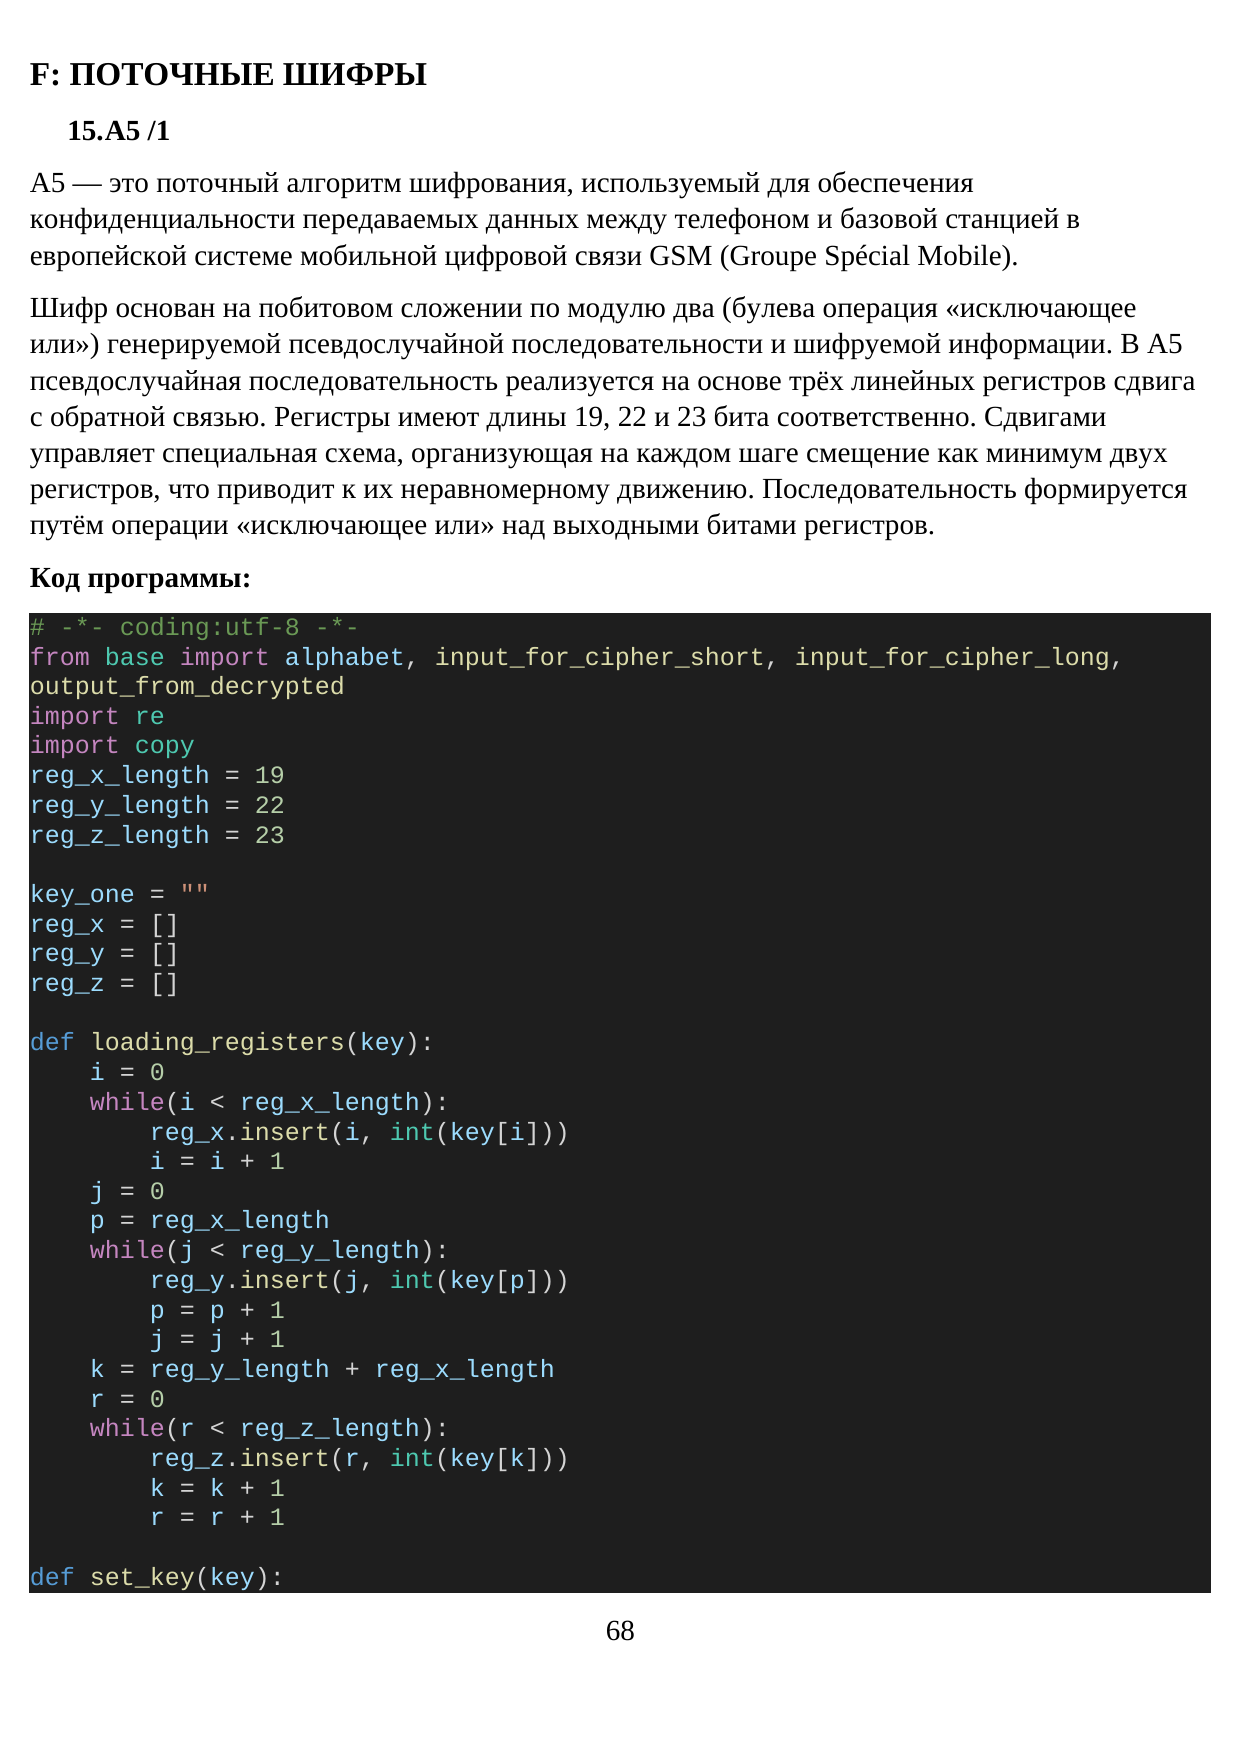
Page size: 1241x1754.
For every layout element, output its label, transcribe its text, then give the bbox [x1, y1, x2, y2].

text j = j + 1 [29, 1326, 1211, 1355]
text Шифр основан на побитовом сложении по модулю два (булева операция «исключающее или») генерируемой псевдослучайной последовательности и шифруемой информации. В A5 псевдослучайная последовательность реализуется на основе трёх линейных регистров сдвига с обратной связью. Регистры имеют длины 19, 22 и 23 бита соответственно. Сдвигами управляет специальная схема, организующая на каждом шаге смещение как минимум двух регистров, что приводит к их неравномерному движению. Последовательность формируется путём операции «исключающее или» над выходными битами регистров. [29, 291, 1211, 541]
text i = 0 [29, 1058, 1211, 1088]
text reg_z = [] [29, 969, 1211, 999]
text reg_z_length = 23 [29, 821, 1211, 851]
text while(j < reg_y_length): [29, 1236, 1211, 1266]
text reg_x.insert(i, int(key[i])) [29, 1118, 1211, 1147]
text while(i < reg_x_length): [29, 1088, 1211, 1118]
text def set_key(key): [29, 1563, 1211, 1593]
text Код программы: [29, 560, 1211, 594]
text reg_y.insert(j, int(key[p])) [29, 1266, 1211, 1296]
subtitle А5 /1 [67, 113, 1211, 146]
text А5 — это поточный алгоритм шифрования, используемый для обеспечения конфиденциальности передаваемых данных между телефоном и базовой станцией в европейской системе мобильной цифровой связи GSM (Groupe Spécial Mobile). [29, 165, 1211, 271]
text import re [29, 702, 1211, 732]
text p = p + 1 [29, 1296, 1211, 1326]
text def loading_registers(key): [29, 1029, 1211, 1058]
text from base import alphabet, input_for_cipher_short, input_for_cipher_long, output_from_decrypted [29, 643, 1211, 702]
text reg_x_length = 19 [29, 761, 1211, 791]
text import copy [29, 732, 1211, 761]
text k = reg_y_length + reg_x_length [29, 1355, 1211, 1385]
subtitle F: ПОТОЧНЫЕ ШИФРЫ [29, 54, 1211, 93]
text while(r < reg_z_length): [29, 1414, 1211, 1444]
text reg_z.insert(r, int(key[k])) [29, 1444, 1211, 1474]
text reg_y_length = 22 [29, 791, 1211, 821]
text i = i + 1 [29, 1147, 1211, 1177]
text r = r + 1 [29, 1504, 1211, 1533]
text key_one = "" [29, 880, 1211, 910]
text # -*- coding:utf-8 -*- [29, 613, 1211, 643]
text reg_y = [] [29, 939, 1211, 969]
text reg_x = [] [29, 910, 1211, 939]
text k = k + 1 [29, 1474, 1211, 1504]
text r = 0 [29, 1385, 1211, 1414]
text j = 0 [29, 1177, 1211, 1207]
text p = reg_x_length [29, 1207, 1211, 1236]
